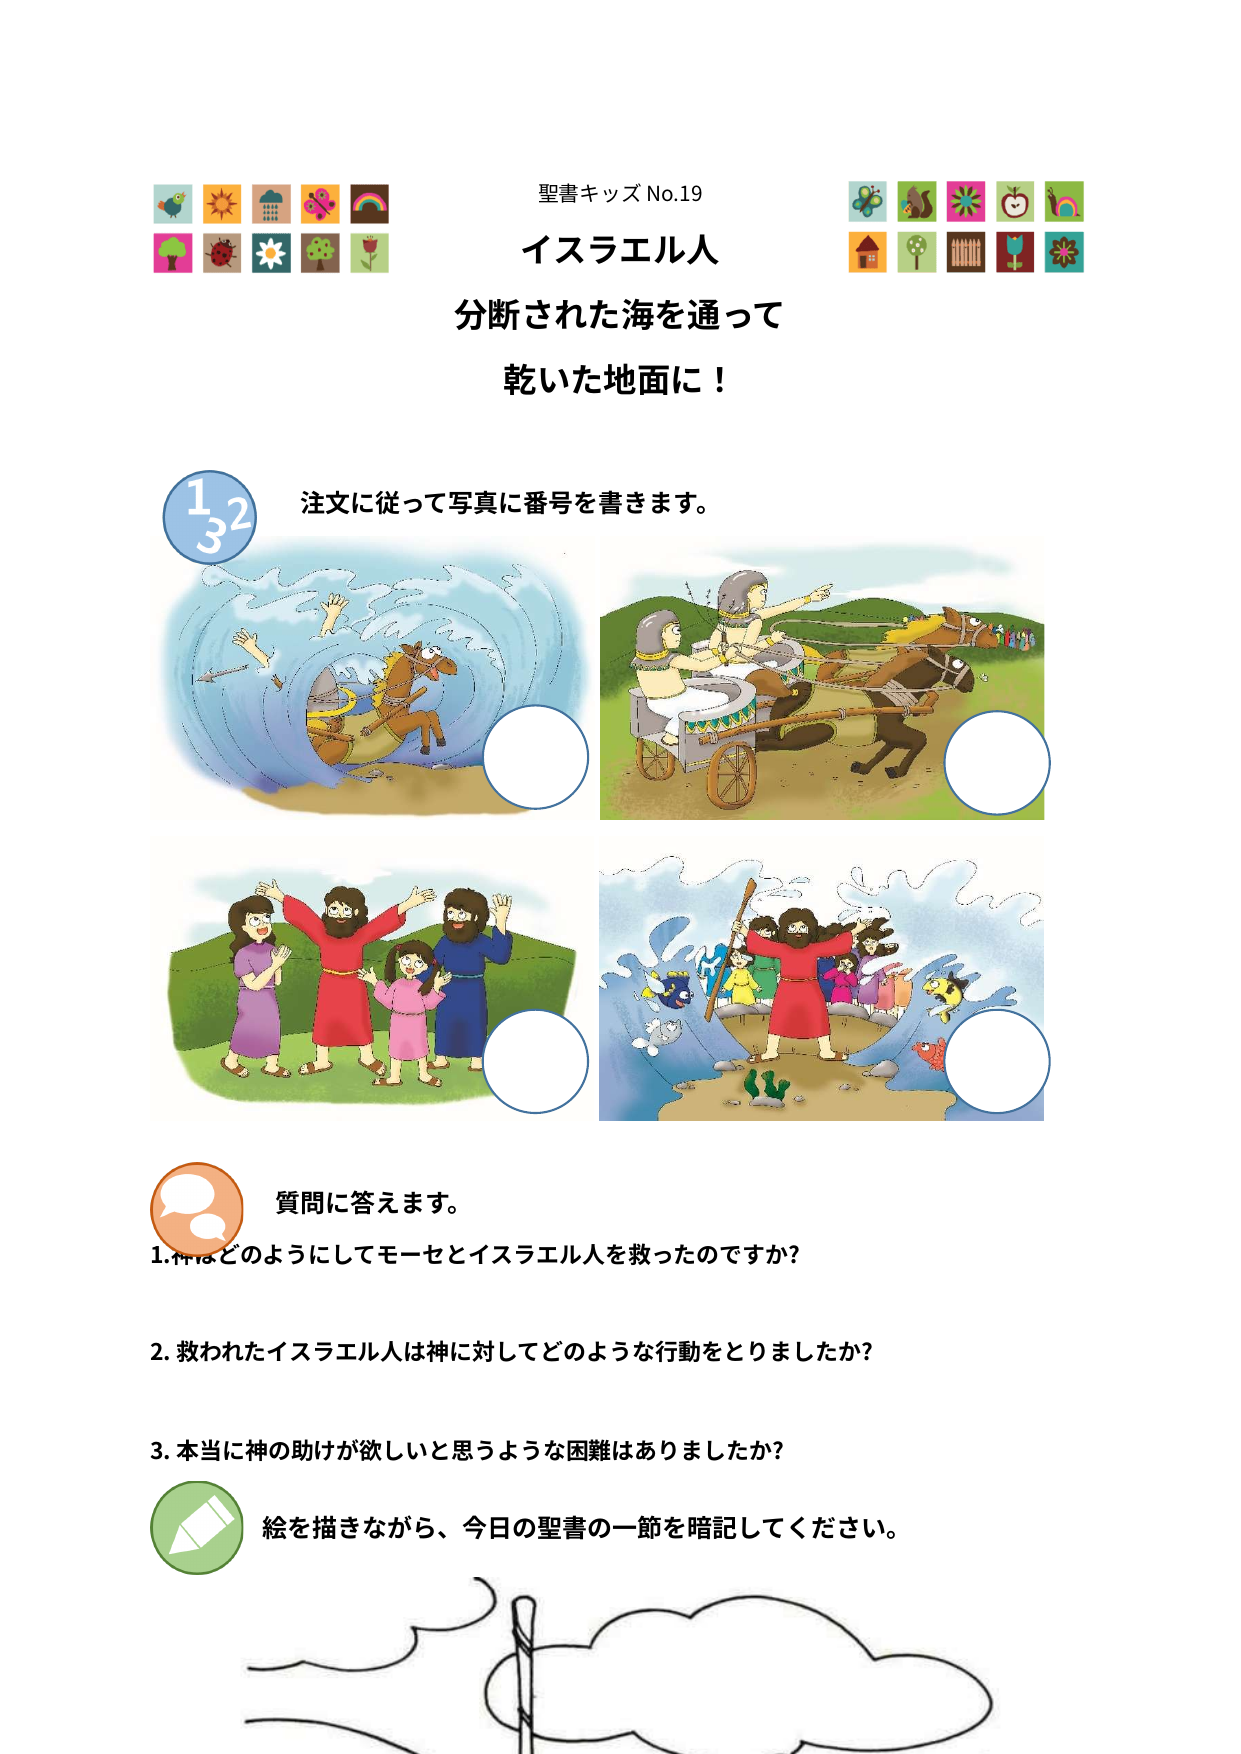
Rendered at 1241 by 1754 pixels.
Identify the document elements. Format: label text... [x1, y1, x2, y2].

picture [150, 451, 596, 820]
picture [219, 1577, 1033, 1754]
text 分断された海を通って [150, 289, 1090, 337]
picture [600, 536, 1045, 820]
text イスラエル人 [396, 224, 843, 272]
text 3. 本当に神の助けが欲しいと思うような困難はありましたか? [150, 1433, 1090, 1466]
text 乾いた地面に！ [150, 354, 1090, 402]
text 聖書キッズNo.19 [150, 177, 1090, 207]
picture [150, 1481, 244, 1575]
text 2. 救われたイスラエル人は神に対してどのような行動をとりましたか? [150, 1333, 1090, 1367]
text 絵を描きながら、今日の聖書の一節を暗記してください。 [244, 1509, 1090, 1545]
picture [599, 836, 1044, 1121]
text 1.神はどのようにしてモーセとイスラエル人を救ったのですか? [150, 1237, 1090, 1270]
picture [150, 836, 595, 1121]
text 注文に従って写真に番号を書きます。 [288, 484, 1090, 520]
text 質問に答えます。 [244, 1184, 1090, 1220]
picture [150, 1162, 244, 1257]
picture [150, 183, 396, 277]
picture [843, 179, 1085, 277]
